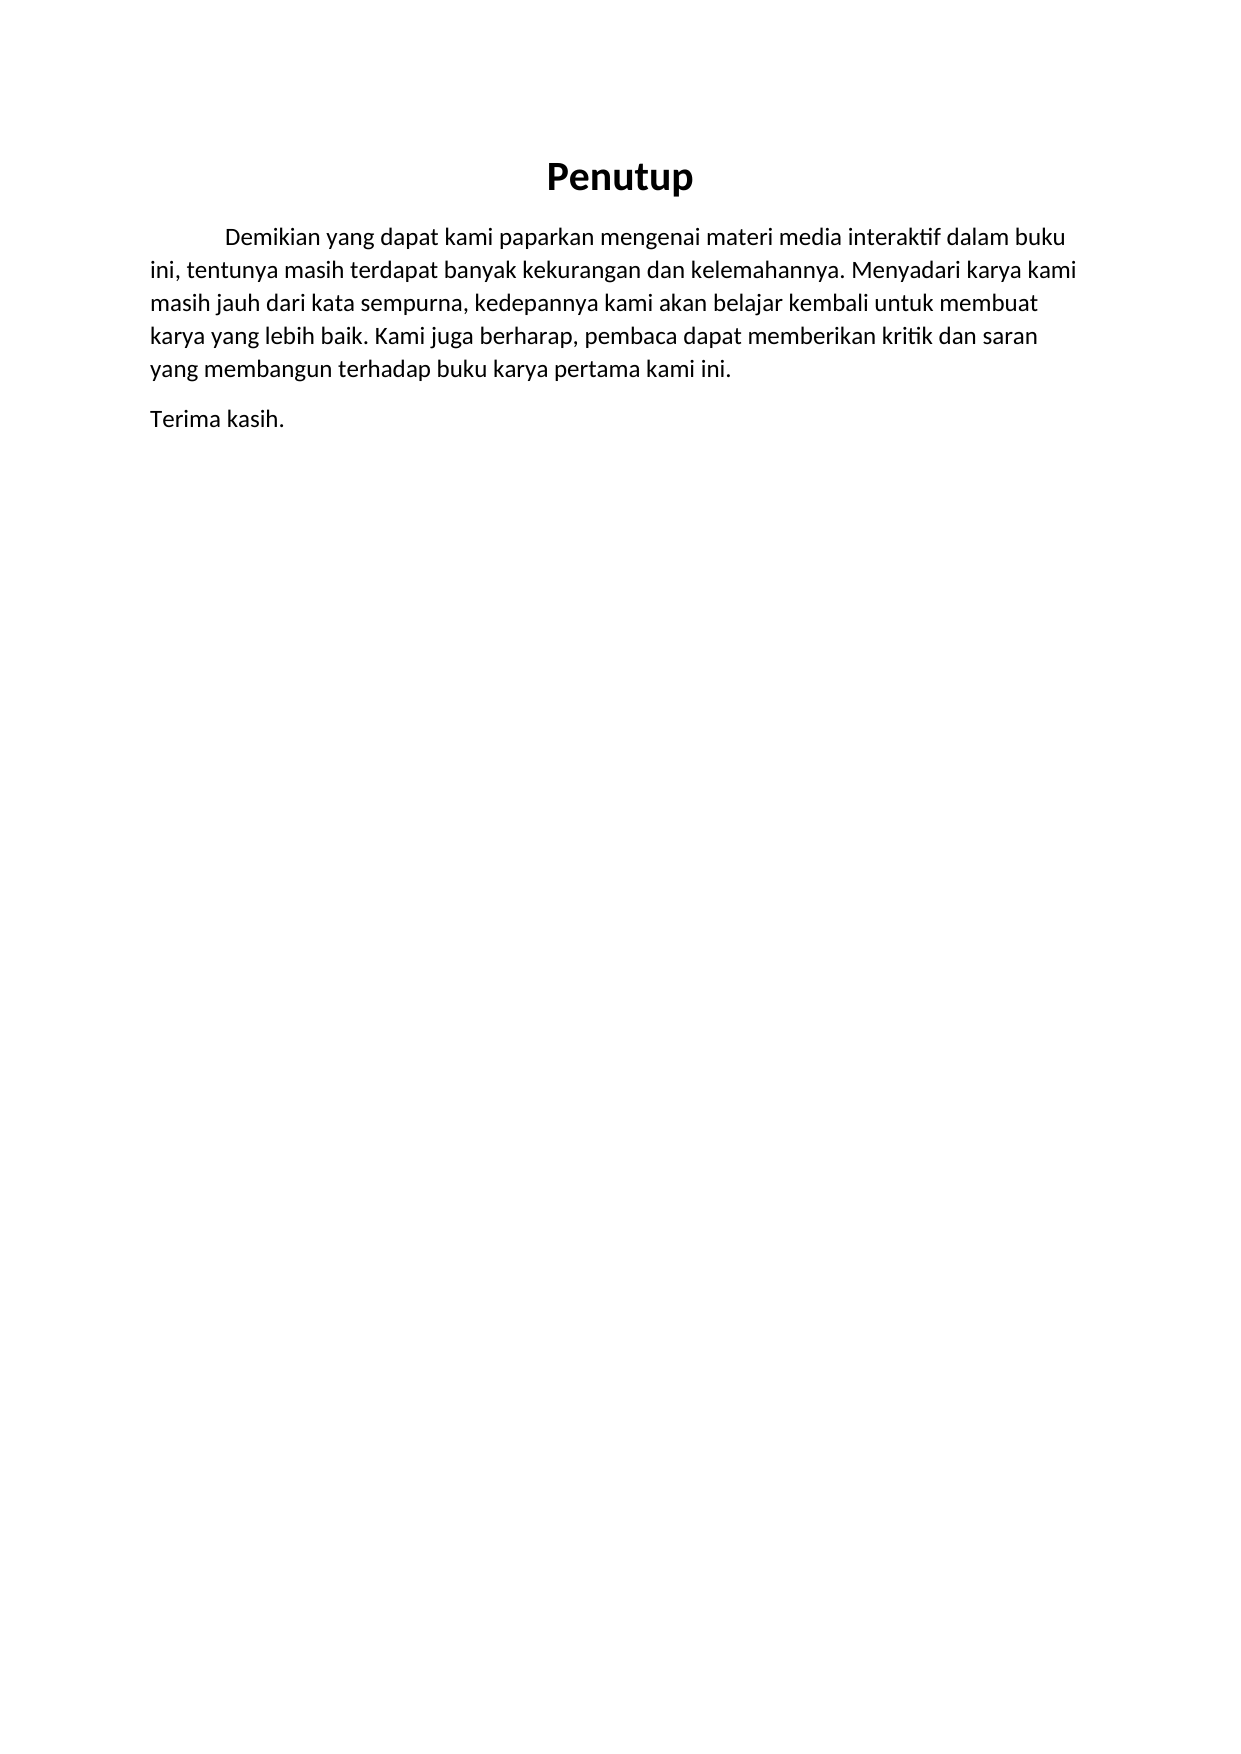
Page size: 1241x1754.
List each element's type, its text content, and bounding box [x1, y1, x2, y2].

text Terima kasih. [150, 403, 1090, 433]
text Demikian yang dapat kami paparkan mengenai materi media interaktif dalam buku ini, tentunya masih terdapat banyak kekurangan dan kelemahannya. Menyadari karya kami masih jauh dari kata sempurna, kedepannya kami akan belajar kembali untuk membuat karya yang lebih baik. Kami juga berharap, pembaca dapat memberikan kritik dan saran yang membangun terhadap buku karya pertama kami ini. [150, 222, 1090, 384]
text Penutup [150, 150, 1090, 201]
